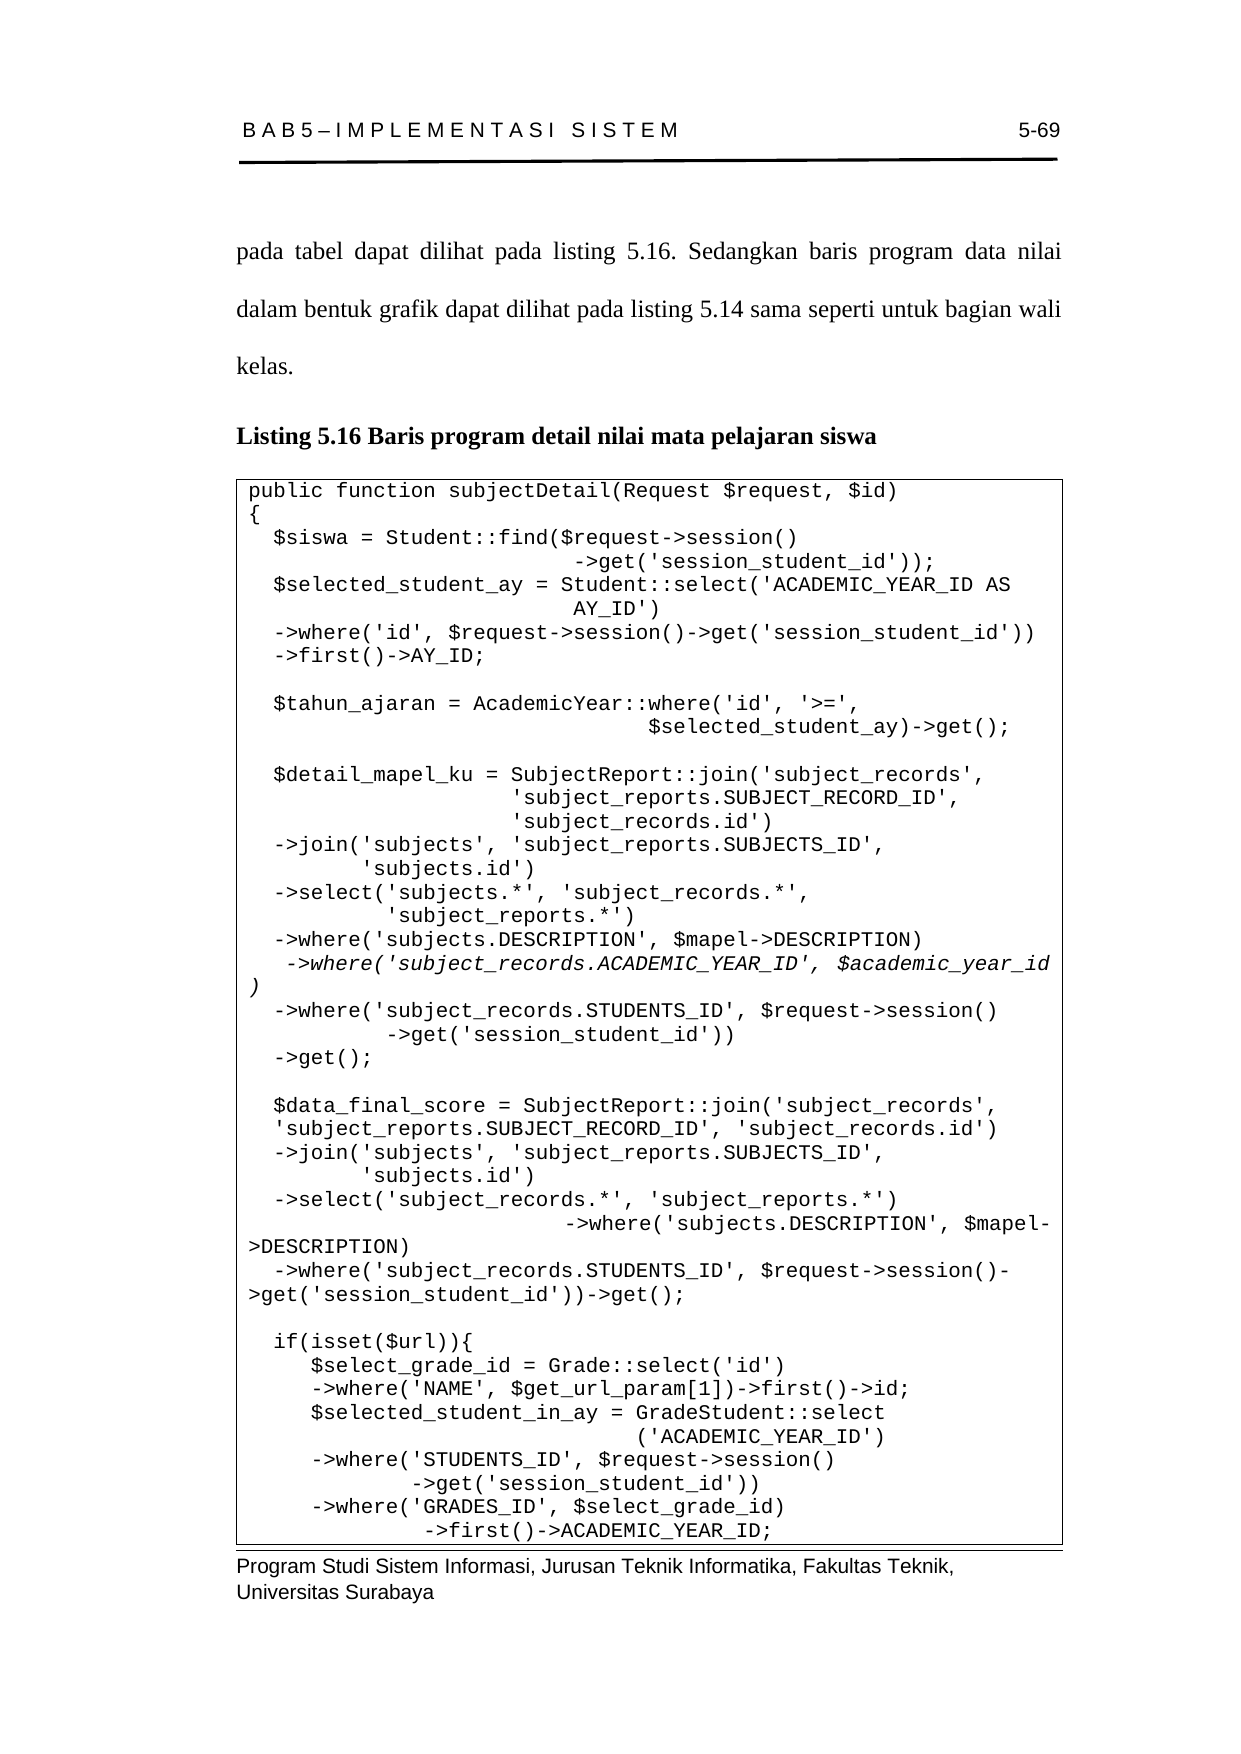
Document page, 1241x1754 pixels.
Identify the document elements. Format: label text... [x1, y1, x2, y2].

text Listing 5.16 Baris program detail nilai mata pelajaran siswa [236, 421, 1063, 450]
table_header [237, 480, 1062, 1544]
list pada tabel dapat dilihat pada listing 5.16. Sedangkan baris program data nilai dalam bentuk grafik dapat dilihat pada listing 5.14 sama seperti untuk bagian wali kelas. [236, 236, 1063, 380]
